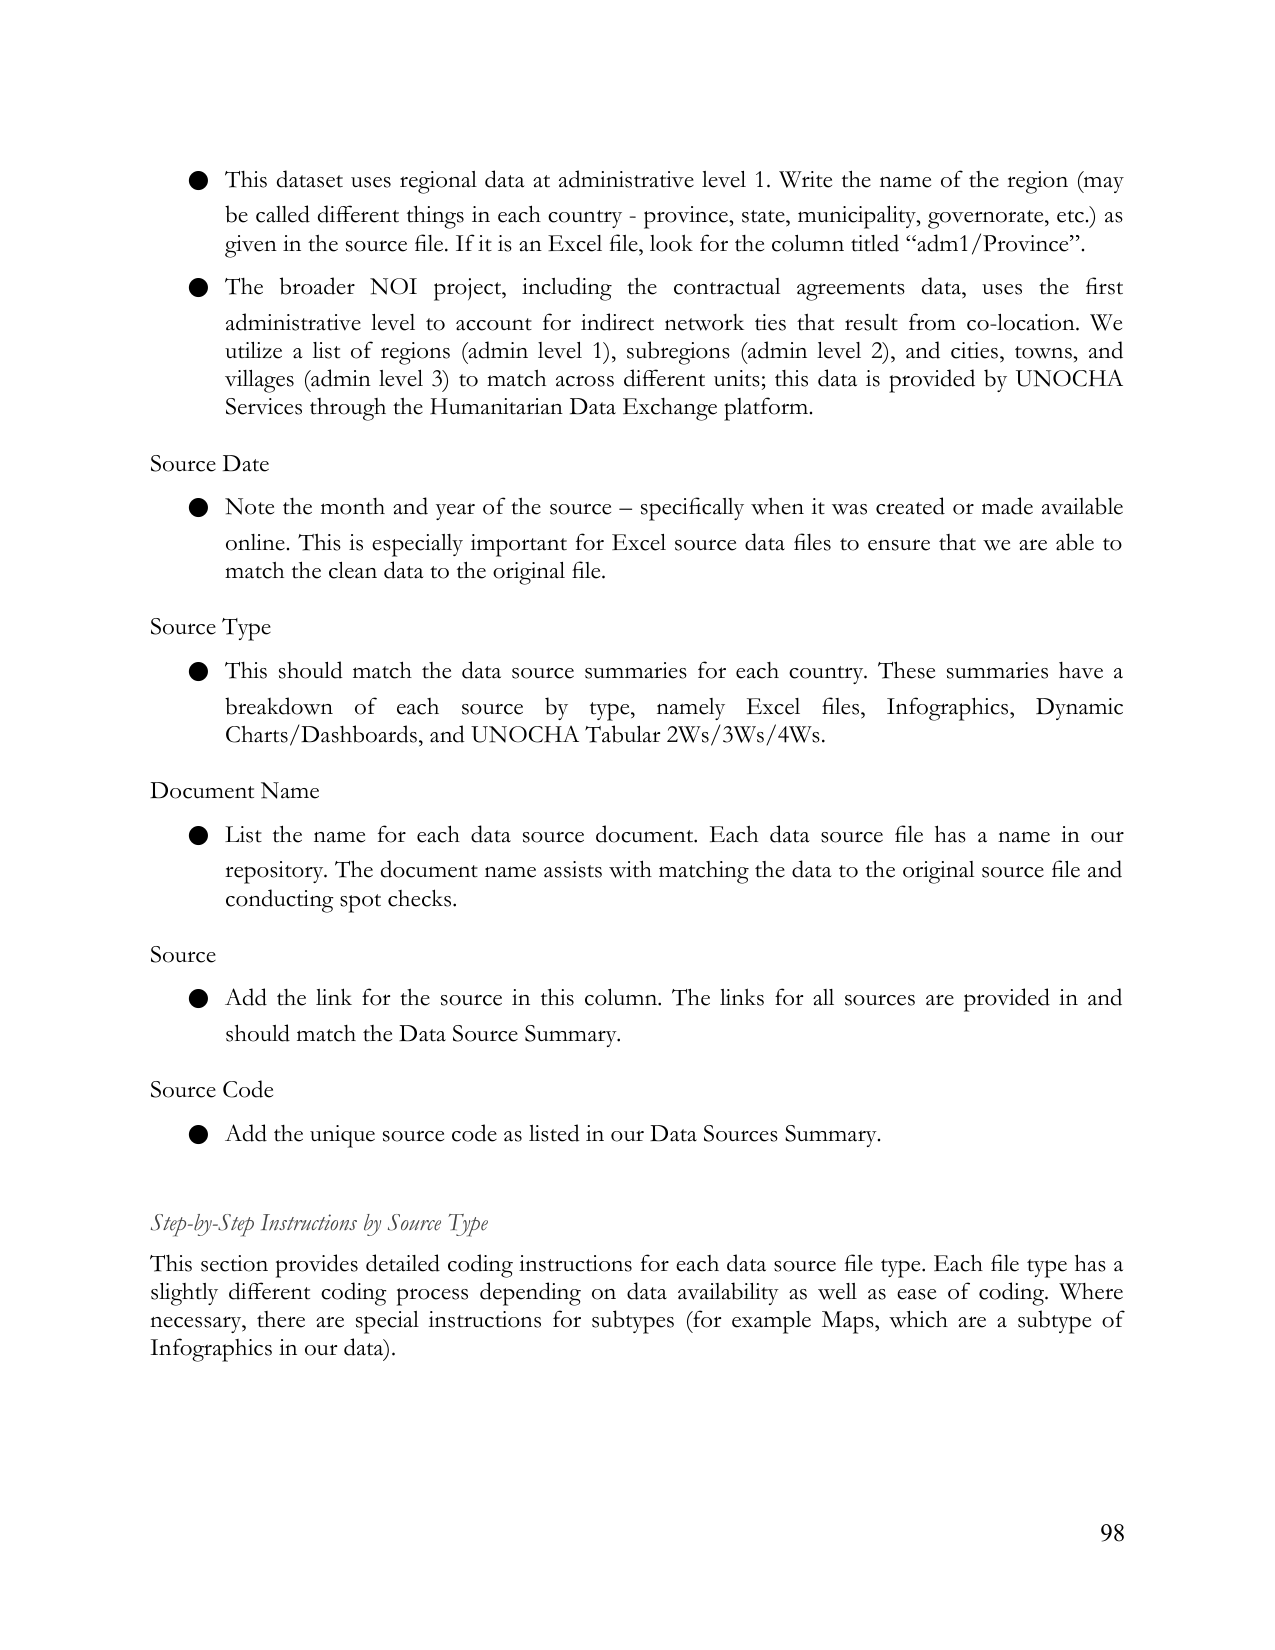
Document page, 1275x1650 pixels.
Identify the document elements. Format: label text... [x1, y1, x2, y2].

text Source Code [150, 1076, 1125, 1104]
list This dataset uses regional data at administrative level 1. Write the name of the region (may be called different things in each country - province, state, municipality, governorate, etc.) as given in the source file. If it is an Excel file, look for the column titled “adm1/Province”. [187, 150, 1125, 257]
list Add the unique source code as listed in our Data Sources Summary. [187, 1104, 1125, 1156]
text This section provides detailed coding instructions for each data source file type. Each file type has a slightly different coding process depending on data availability as well as ease of coding. Where necessary, there are special instructions for subtypes (for example Maps, which are a subtype of Infographics in our data). [150, 1249, 1125, 1362]
list List the name for each data source document. Each data source file has a name in our repository. The document name assists with matching the data to the original source file and conducting spot checks. [187, 805, 1125, 912]
list Add the link for the source in this column. The links for all sources are provided in and should match the Data Source Summary. [187, 969, 1125, 1048]
text Source [150, 941, 1125, 969]
list Note the month and year of the source – specifically when it was created or made available online. This is especially important for Excel source data files to ensure that we are able to match the clean data to the original file. [187, 477, 1125, 585]
list The broader NOI project, including the contractual agreements data, uses the first administrative level to account for indirect network ties that result from co-location. We utilize a list of regions (admin level 1), subregions (admin level 2), and cities, towns, and villages (admin level 3) to match across different units; this data is provided by UNOCHA Services through the Humanitarian Data Exchange platform. [187, 257, 1125, 421]
subtitle Step-by-Step Instructions by Source Type [150, 1209, 1125, 1237]
text Source Date [150, 449, 1125, 477]
text Document Name [150, 777, 1125, 805]
text Source Type [150, 613, 1125, 641]
list This should match the data source summaries for each country. These summaries have a breakdown of each source by type, namely Excel files, Infographics, Dynamic Charts/Dashboards, and UNOCHA Tabular 2Ws/3Ws/4Ws. [187, 641, 1125, 749]
